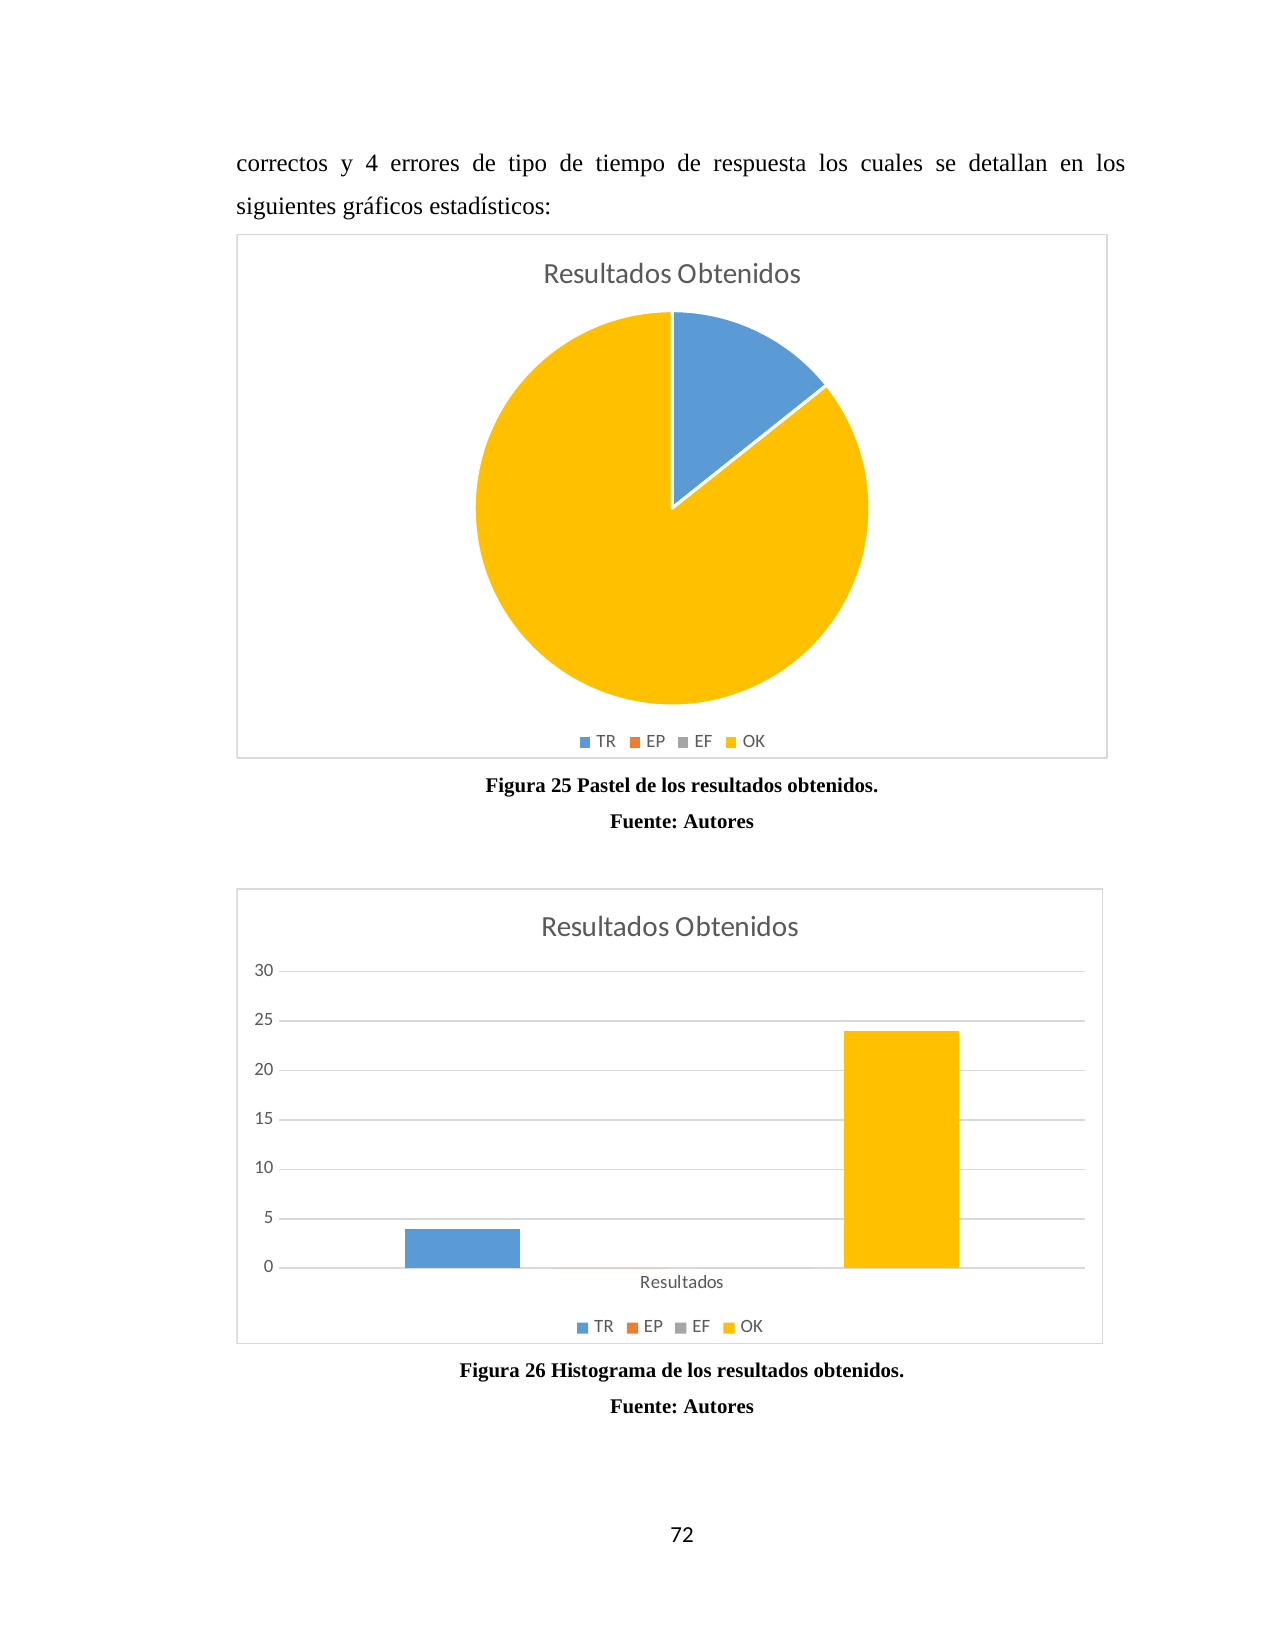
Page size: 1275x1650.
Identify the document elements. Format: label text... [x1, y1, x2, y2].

text Fuente: Autores [236, 809, 1127, 833]
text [236, 148, 1127, 219]
text Fuente: Autores [236, 1394, 1127, 1418]
